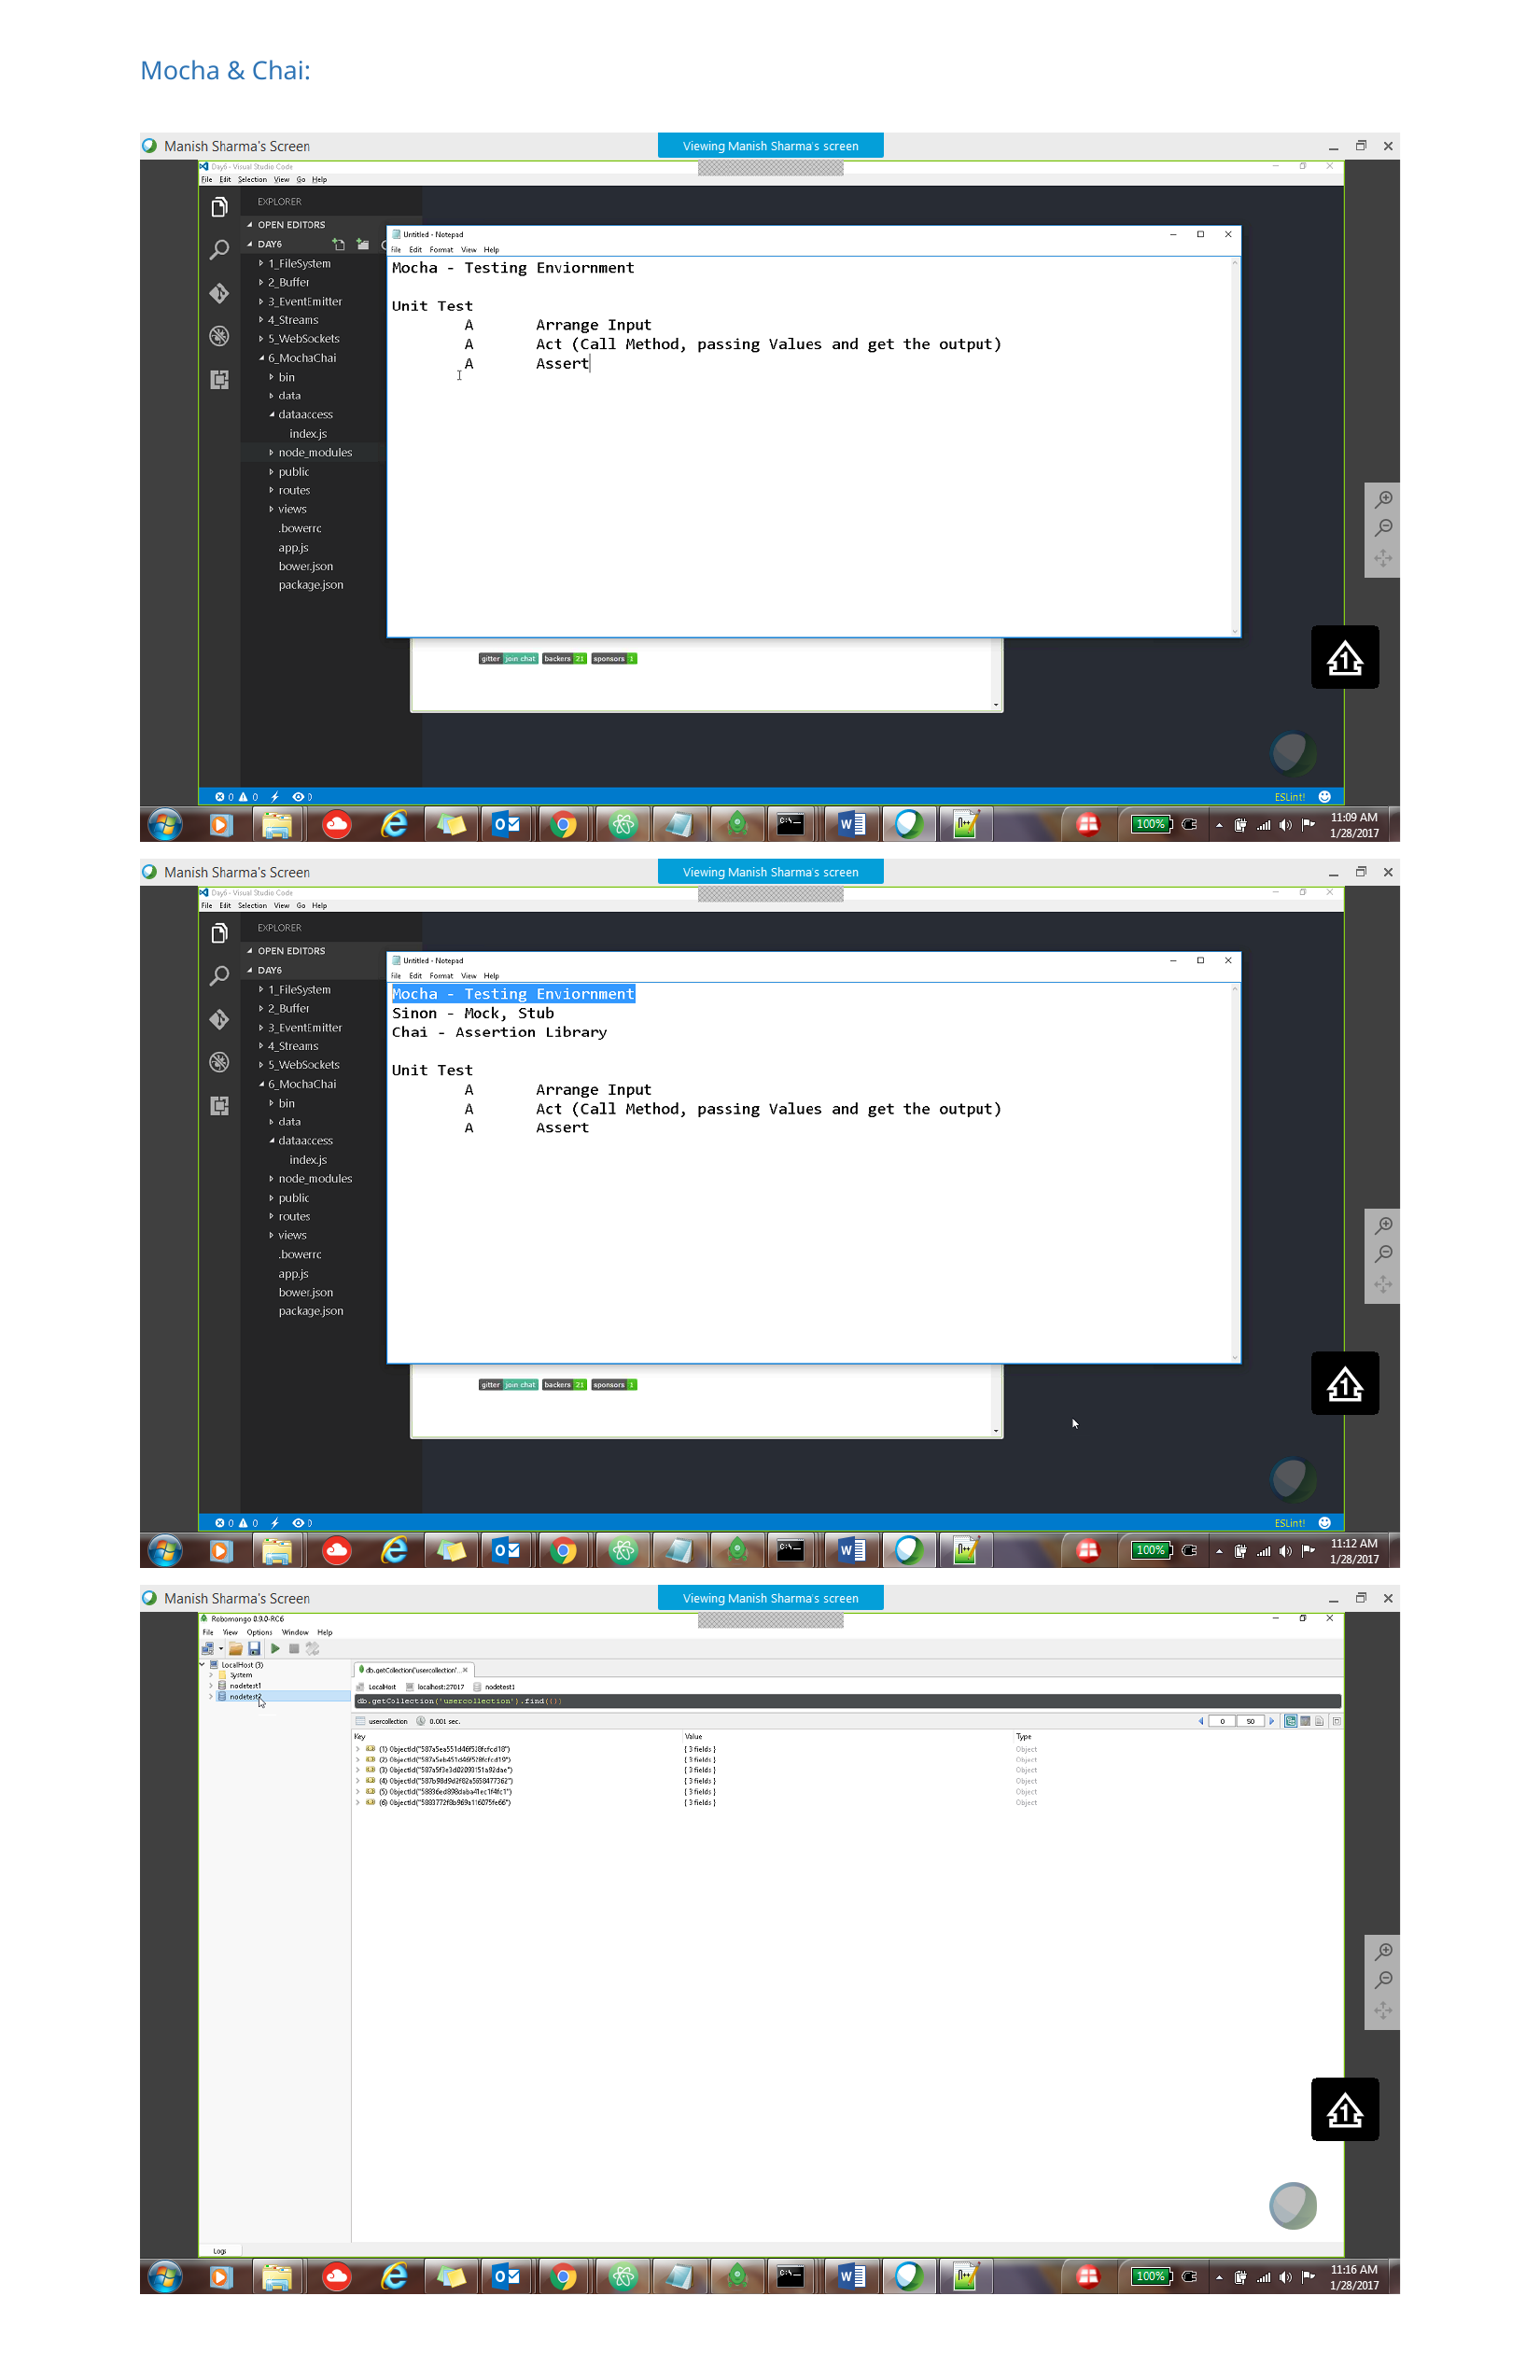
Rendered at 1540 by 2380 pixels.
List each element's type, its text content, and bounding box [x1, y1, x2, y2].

picture [140, 133, 1400, 842]
picture [140, 859, 1400, 1568]
subtitle Mocha & Chai: [140, 52, 1400, 87]
picture [735, 143, 741, 149]
picture [735, 869, 741, 875]
picture [735, 1595, 741, 1602]
picture [140, 1585, 1400, 2294]
